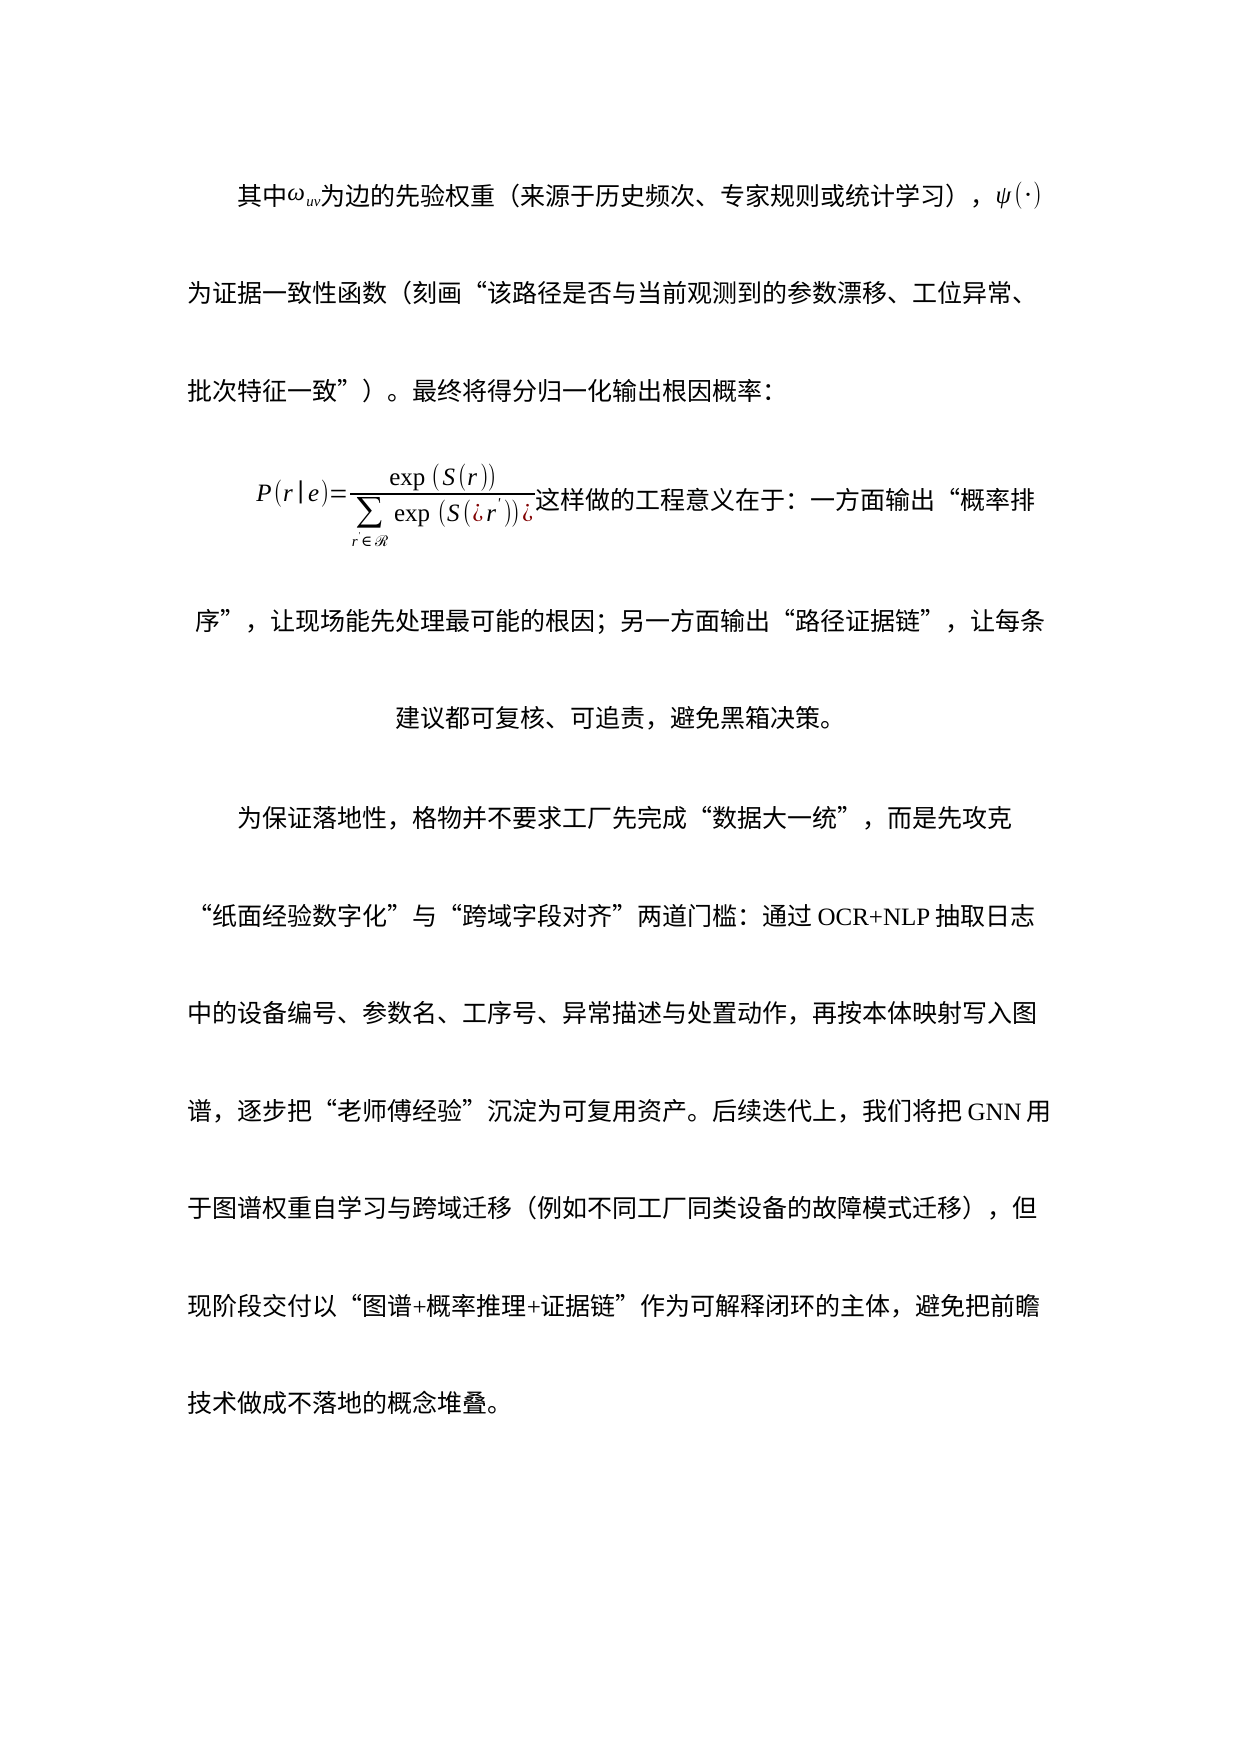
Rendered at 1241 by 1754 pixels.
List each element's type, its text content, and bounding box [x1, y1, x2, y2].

text 为保证落地性，格物并不要求工厂先完成“数据大一统”，而是先攻克“纸面经验数字化”与“跨域字段对齐”两道门槛：通过OCR+NLP抽取日志中的设备编号、参数名、工序号、异常描述与处置动作，再按本体映射写入图谱，逐步把“老师傅经验”沉淀为可复用资产。后续迭代上，我们将把GNN用于图谱权重自学习与跨域迁移（例如不同工厂同类设备的故障模式迁移），但现阶段交付以“图谱+概率推理+证据链”作为可解释闭环的主体，避免把前瞻技术做成不落地的概念堆叠。 [187, 784, 1053, 1434]
text 其中为边的先验权重（来源于历史频次、专家规则或统计学习），为证据一致性函数（刻画“该路径是否与当前观测到的参数漂移、工位异常、批次特征一致”）。最终将得分归一化输出根因概率： [187, 162, 1053, 422]
text 这样做的工程意义在于：一方面输出“概率排序”，让现场能先处理最可能的根因；另一方面输出“路径证据链”，让每条建议都可复核、可追责，避免黑箱决策。 [187, 457, 1053, 749]
